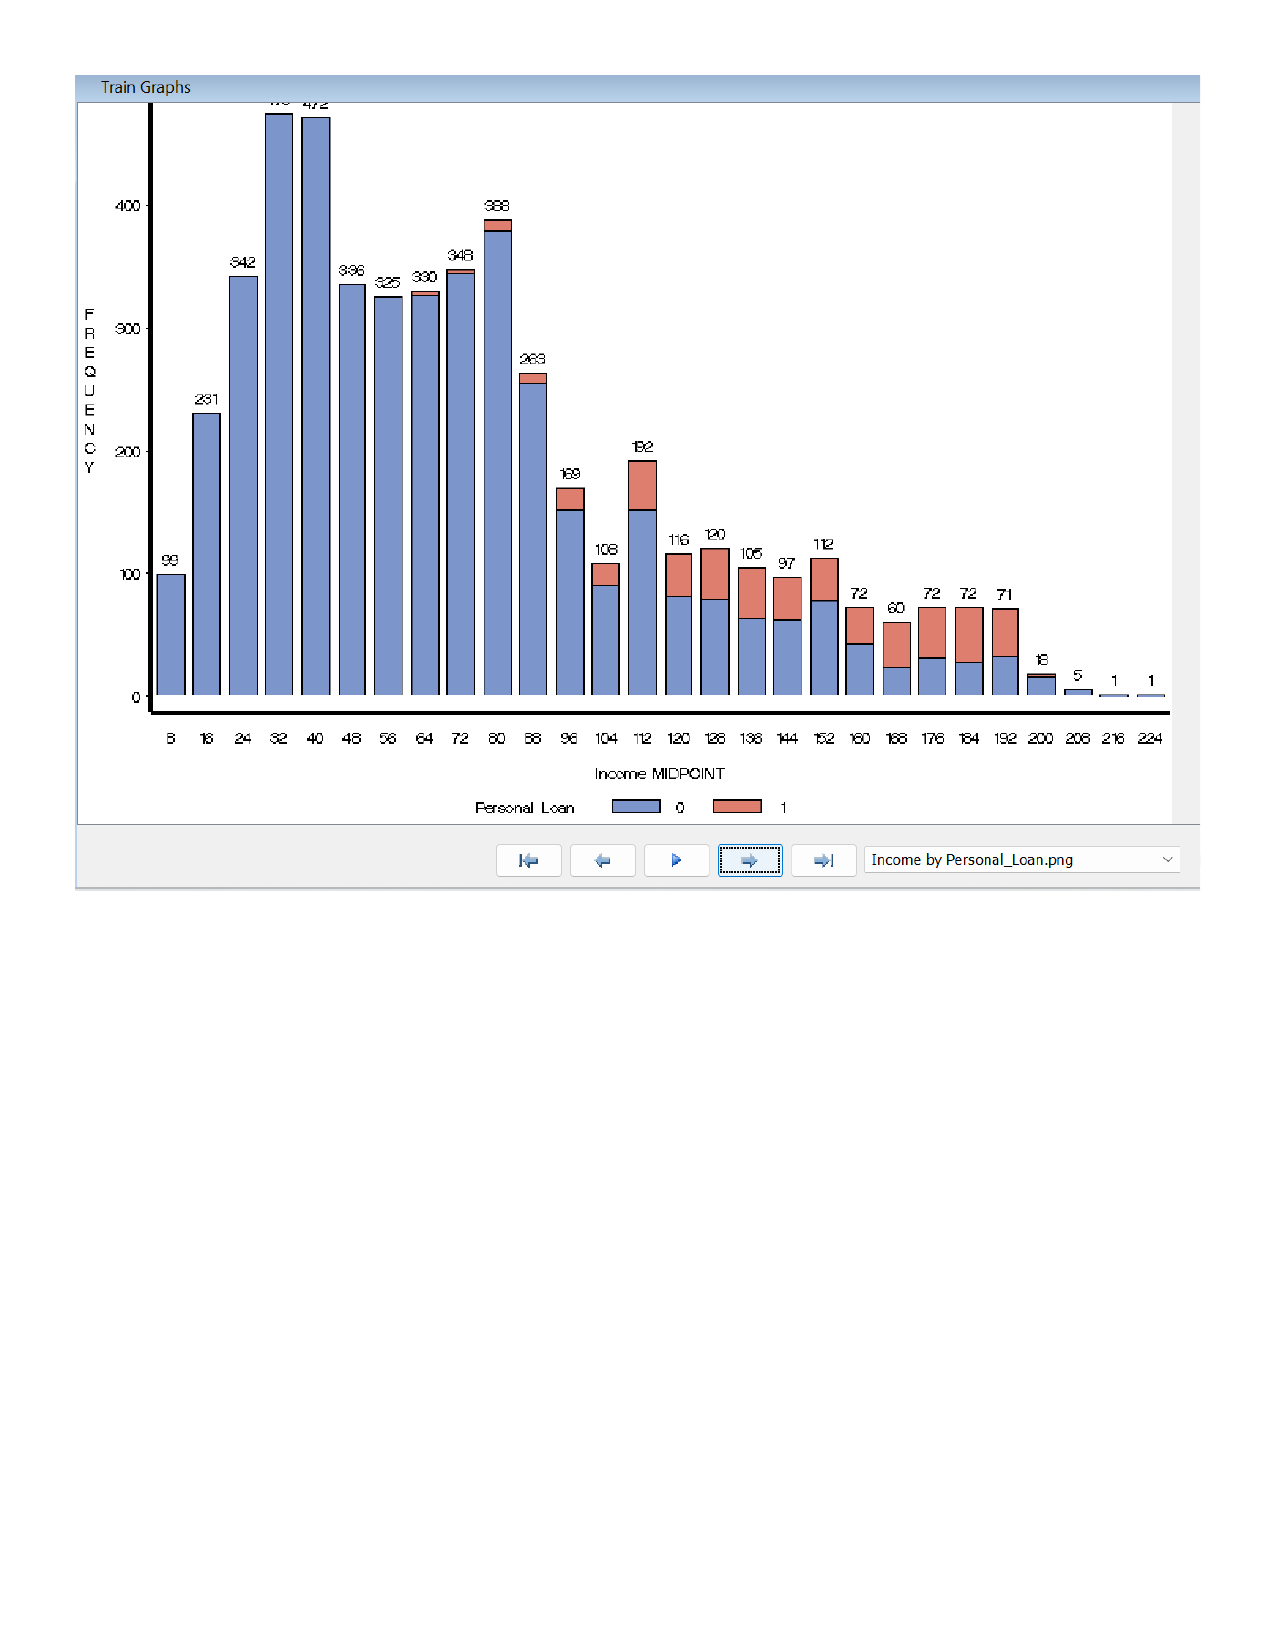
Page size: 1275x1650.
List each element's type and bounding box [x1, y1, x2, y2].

picture [75, 75, 1200, 891]
